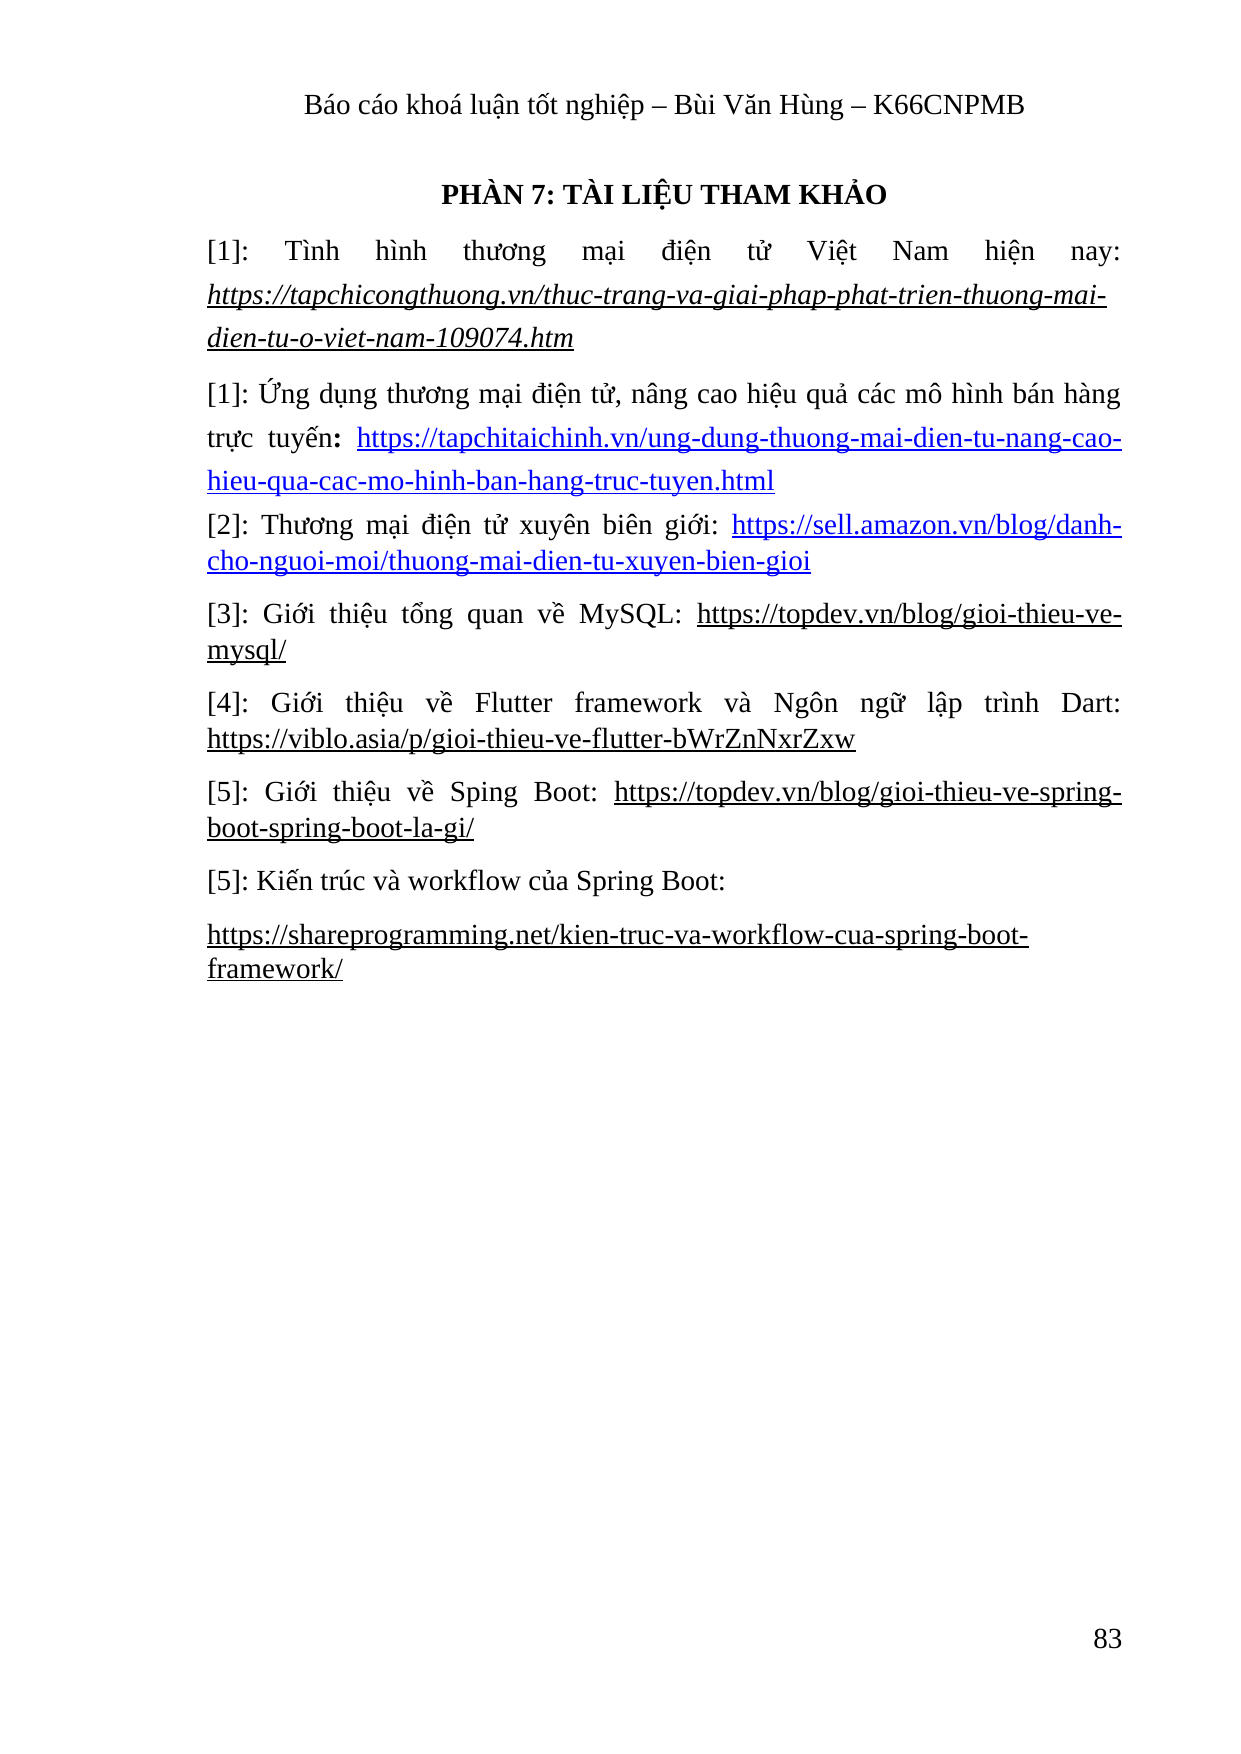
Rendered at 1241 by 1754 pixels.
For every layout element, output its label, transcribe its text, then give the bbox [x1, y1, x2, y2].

text [5]: Kiến trúc và workflow của Spring Boot: [207, 863, 1062, 896]
text [2]: Thương mại điện tử xuyên biên giới: https://sell.amazon.vn/blog/danh-cho-nguoi-moi/thuong-mai-dien-tu-xuyen-bien-gioi [207, 507, 1122, 577]
text [3]: Giới thiệu tổng quan về MySQL: https://topdev.vn/blog/gioi-thieu-ve-mysql/ [207, 596, 1122, 666]
text [5]: Giới thiệu về Sping Boot: https://topdev.vn/blog/gioi-thieu-ve-spring-boot-spring-boot-la-gi/ [207, 774, 1122, 843]
text [1]: Ứng dụng thương mại điện tử, nâng cao hiệu quả các mô hình bán hàng trực tuyến: https://tapchitaichinh.vn/ung-dung-thuong-mai-dien-tu-nang-cao-hieu-qua-cac-mo-hinh-ban-hang-truc-tuyen.html [207, 376, 1122, 497]
text [4]: Giới thiệu về Flutter framework và Ngôn ngữ lập trình Dart: https://viblo.asia/p/gioi-thieu-ve-flutter-bWrZnNxrZxw [207, 685, 1122, 754]
subtitle PHÀN 7: TÀI LIỆU THAM KHẢO [207, 177, 1122, 211]
text [1]: Tình hình thương mại điện tử Việt Nam hiện nay: https://tapchicongthuong.vn/thuc-trang-va-giai-phap-phat-trien-thuong-mai-dien-tu-o-viet-nam-109074.htm [207, 233, 1122, 354]
text https://shareprogramming.net/kien-truc-va-workflow-cua-spring-boot-framework/ [207, 917, 1062, 984]
